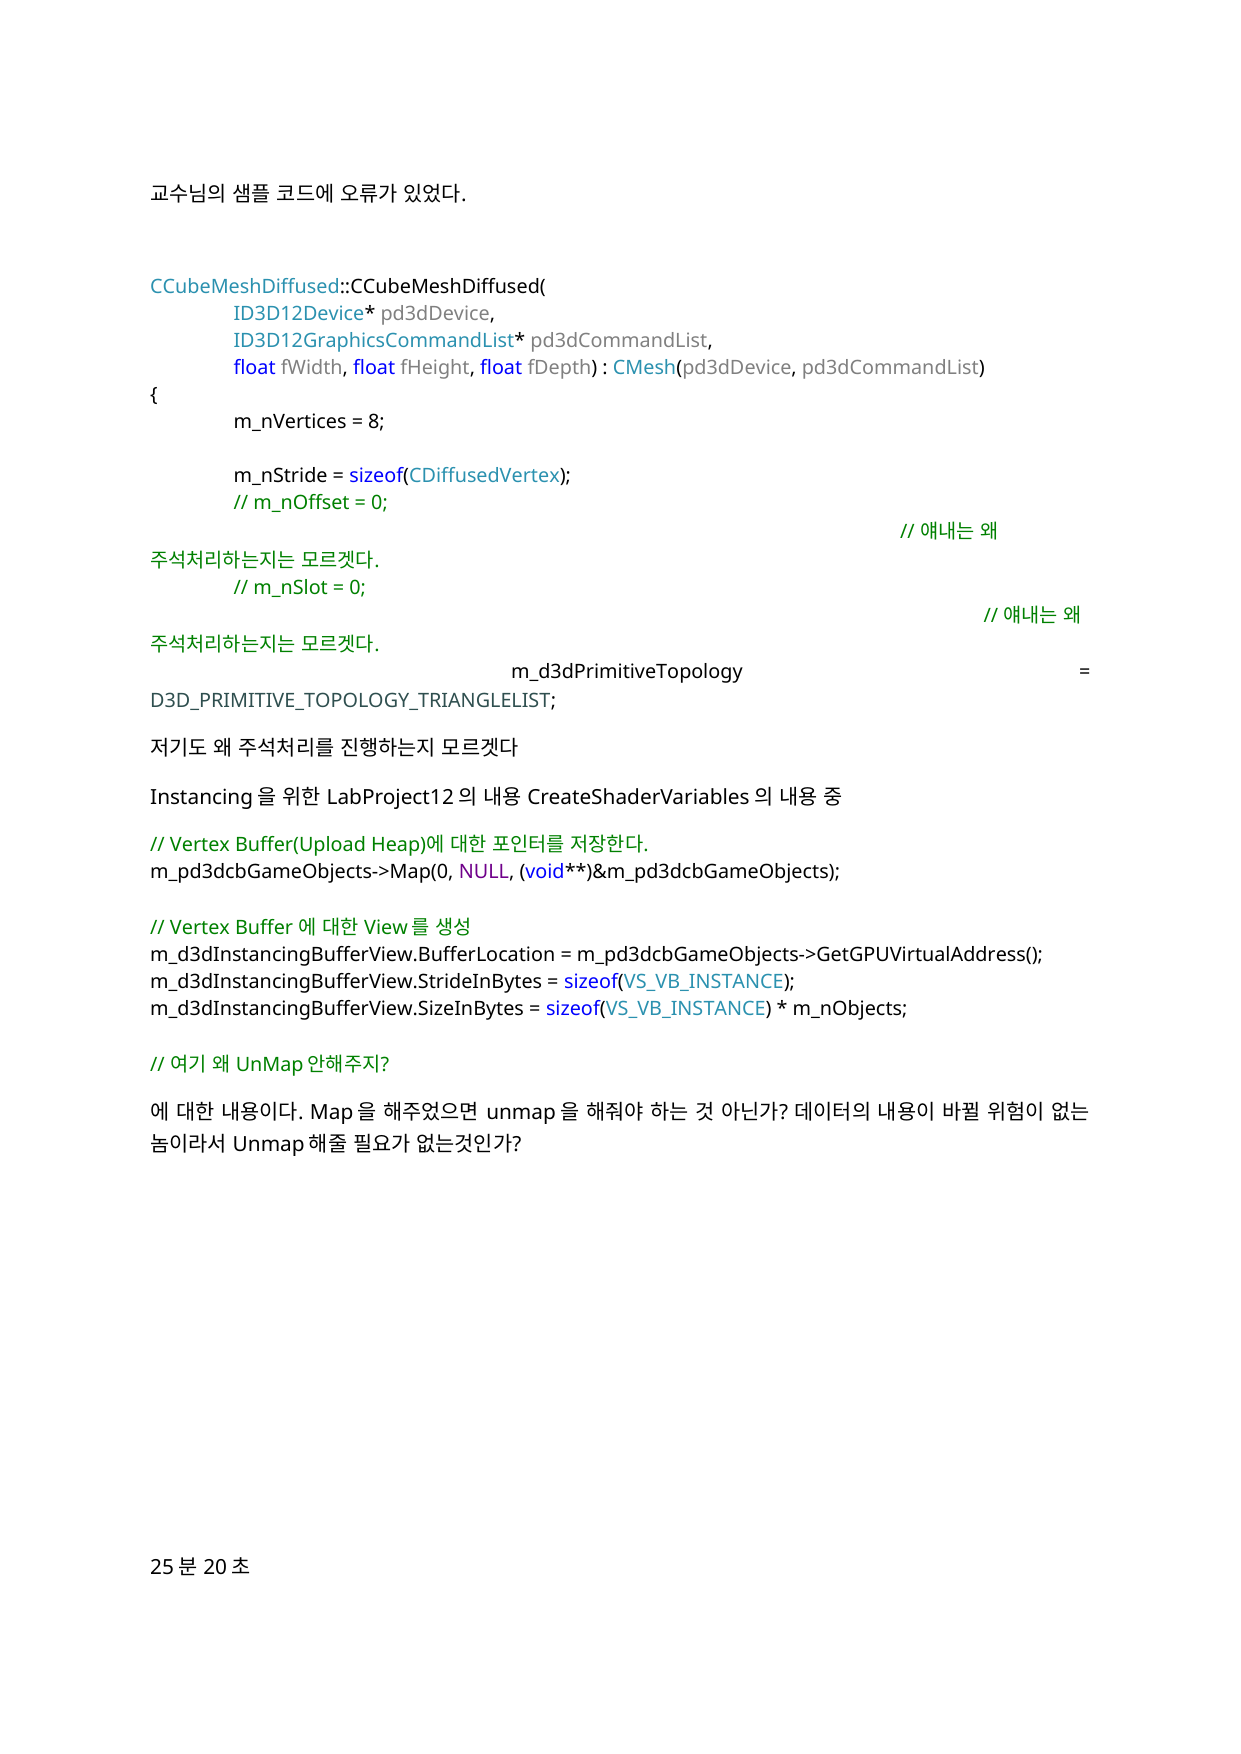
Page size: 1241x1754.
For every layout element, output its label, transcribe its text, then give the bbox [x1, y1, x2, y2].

text 저기도 왜 주석처리를 진행하는지 모르겟다 [150, 731, 1090, 761]
text m_d3dInstancingBufferView.StrideInBytes = sizeof(VS_VB_INSTANCE); [150, 967, 1090, 994]
text m_d3dPrimitiveTopology = D3D_PRIMITIVE_TOPOLOGY_TRIANGLELIST; [150, 657, 1090, 713]
text 25분 20초 [150, 1550, 1090, 1580]
text float fWidth, float fHeight, float fDepth) : CMesh(pd3dDevice, pd3dCommandList) [150, 354, 1090, 381]
text CCubeMeshDiffused::CCubeMeshDiffused( [150, 273, 1090, 300]
text // Vertex Buffer(Upload Heap)에 대한 포인터를 저장한다. [150, 829, 1090, 857]
text 교수님의 샘플 코드에 오류가 있었다. [150, 177, 1090, 207]
text // m_nOffset = 0; // 얘내는 왜 주석처리하는지는 모르겟다. [150, 488, 1090, 573]
text m_d3dInstancingBufferView.SizeInBytes = sizeof(VS_VB_INSTANCE) * m_nObjects; [150, 994, 1090, 1021]
text ID3D12GraphicsCommandList* pd3dCommandList, [150, 327, 1090, 354]
text m_d3dInstancingBufferView.BufferLocation = m_pd3dcbGameObjects->GetGPUVirtualAddress(); [150, 940, 1090, 967]
text m_nVertices = 8; [150, 408, 1090, 434]
text Instancing을 위한 LabProject12의 내용 CreateShaderVariables의 내용 중 [150, 780, 1090, 810]
text 에 대한 내용이다. Map을 해주었으면 unmap을 해줘야 하는 것 아닌가? 데이터의 내용이 바뀔 위험이 없는 놈이라서 Unmap해줄 필요가 없는것인가? [150, 1095, 1090, 1157]
text m_pd3dcbGameObjects->Map(0, NULL, (void**)&m_pd3dcbGameObjects); [150, 857, 1090, 884]
text ID3D12Device* pd3dDevice, [150, 300, 1090, 327]
text // 여기 왜 UnMap안해주지? [150, 1048, 1090, 1077]
text m_nStride = sizeof(CDiffusedVertex); [150, 462, 1090, 488]
text // Vertex Buffer 에 대한 View를 생성 [150, 911, 1090, 940]
text // m_nSlot = 0; // 얘내는 왜 주석처리하는지는 모르겟다. [150, 573, 1090, 657]
text { [150, 381, 1090, 408]
